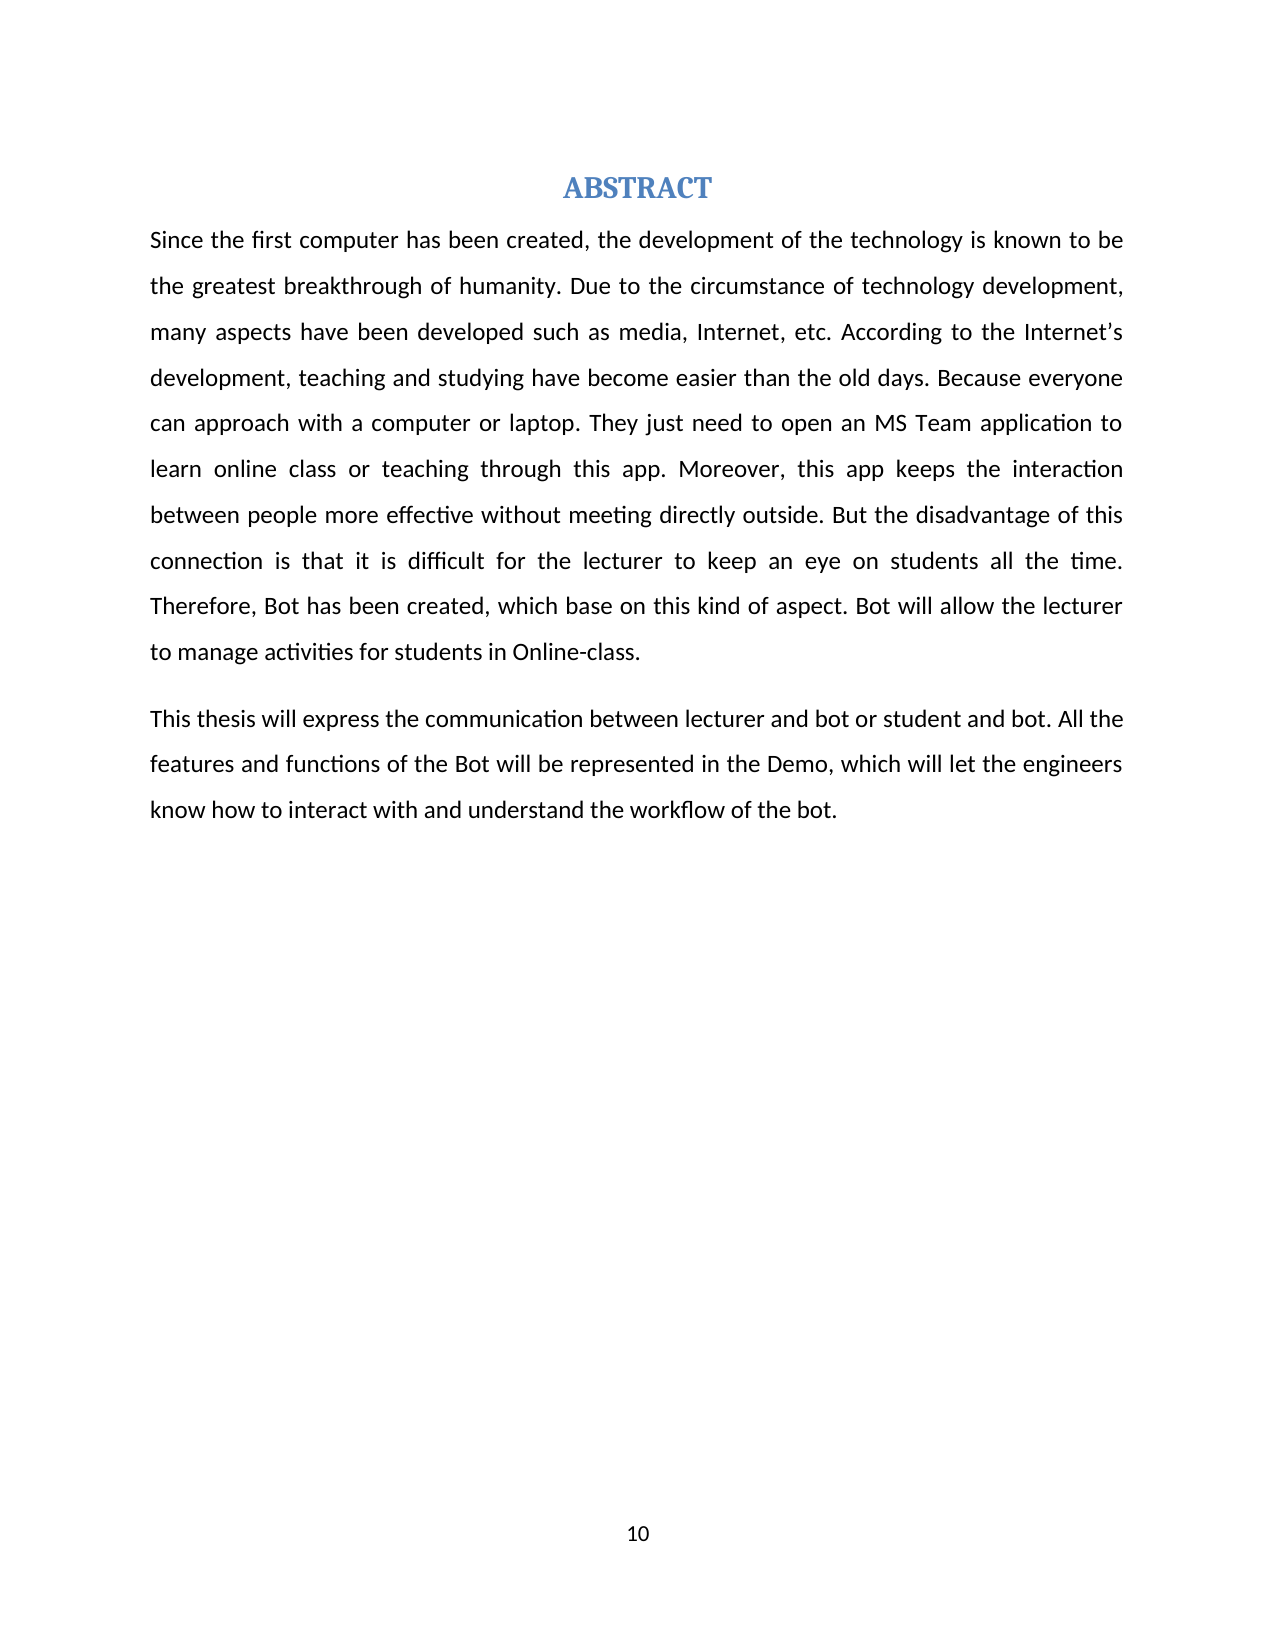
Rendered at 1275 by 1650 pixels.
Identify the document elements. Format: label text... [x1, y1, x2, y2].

text This thesis will express the communication between lecturer and bot or student and bot. All the features and functions of the Bot will be represented in the Demo, which will let the engineers know how to interact with and understand the workflow of the bot. [150, 703, 1125, 825]
text Since the first computer has been created, the development of the technology is known to be the greatest breakthrough of humanity. Due to the circumstance of technology development, many aspects have been developed such as media, Internet, etc. According to the Internet’s development, teaching and studying have become easier than the old days. Because everyone can approach with a computer or laptop. They just need to open an MS Team application to learn online class or teaching through this app. Moreover, this app keeps the interaction between people more effective without meeting directly outside. But the disadvantage of this connection is that it is difficult for the lecturer to keep an eye on students all the time. Therefore, Bot has been created, which base on this kind of aspect. Bot will allow the lecturer to manage activities for students in Online-class. [150, 225, 1125, 667]
text ABSTRACT [150, 171, 1125, 207]
